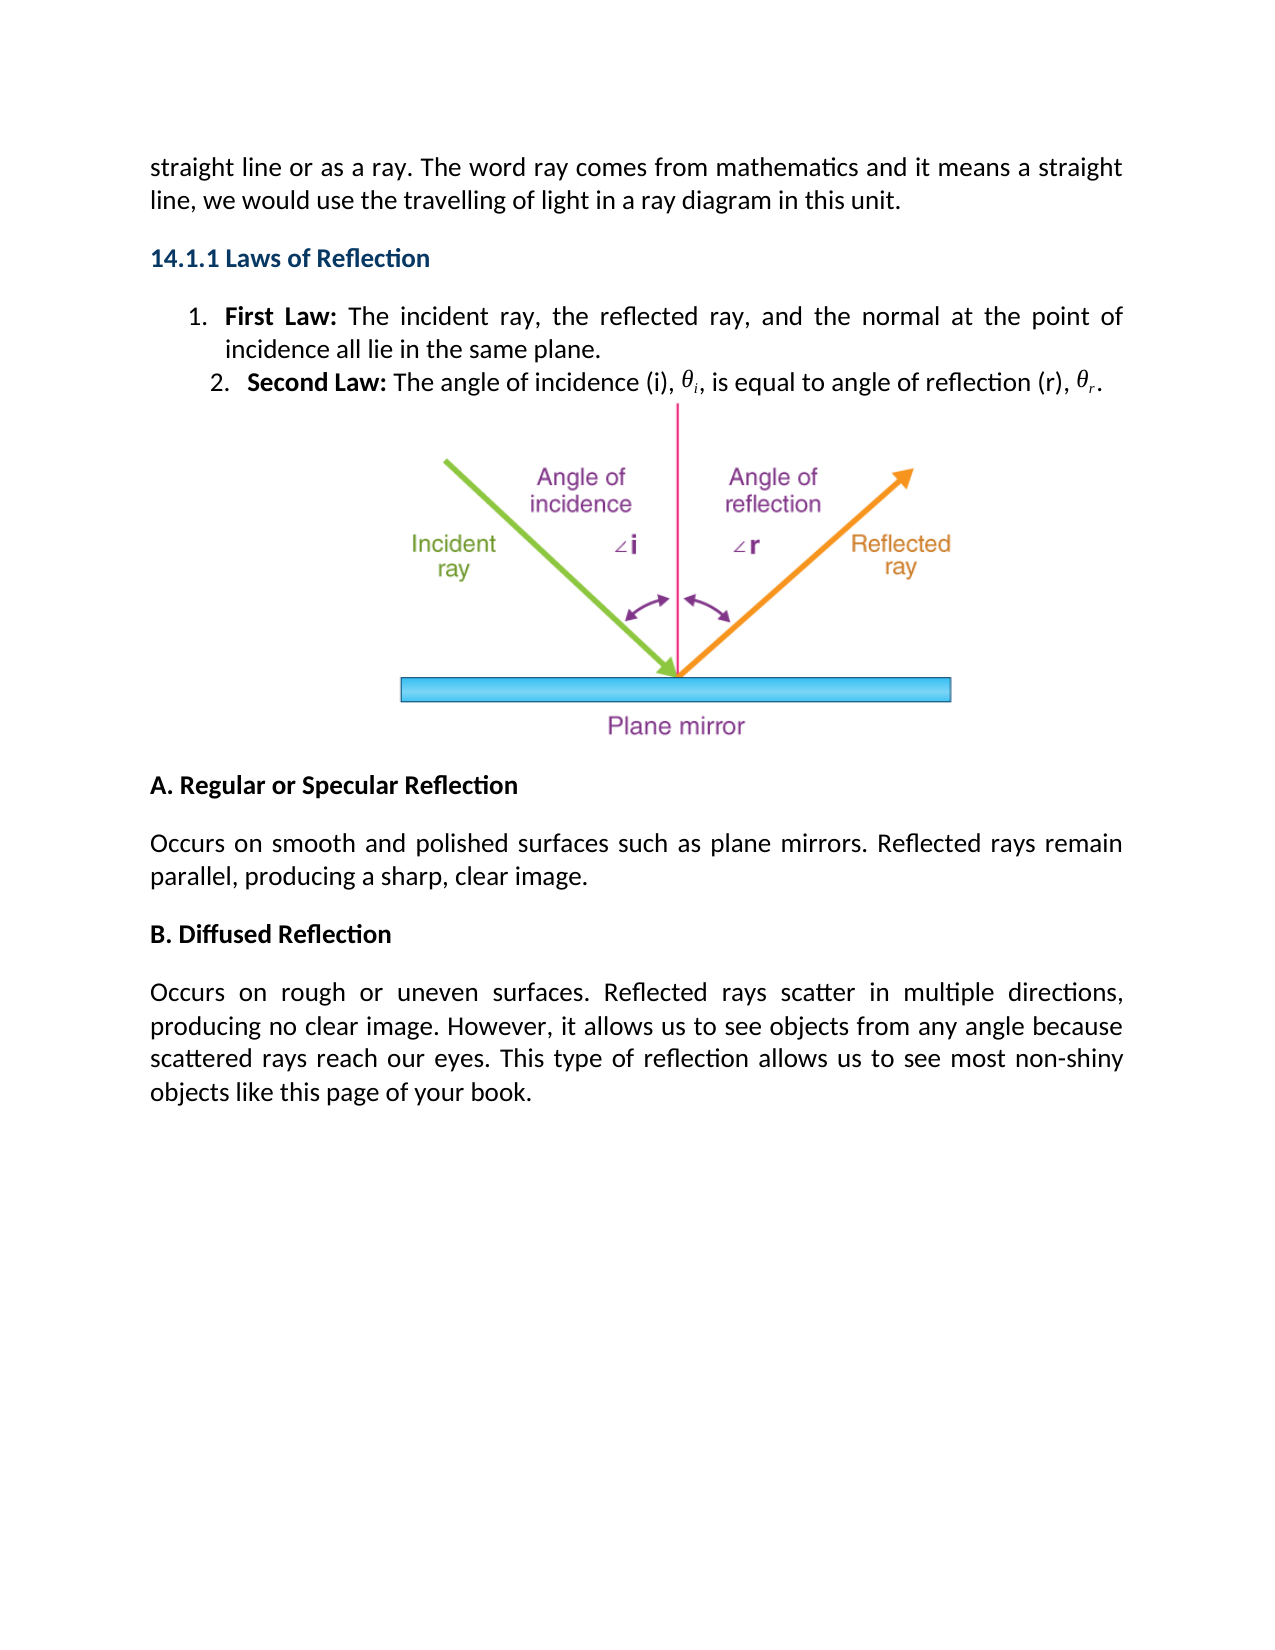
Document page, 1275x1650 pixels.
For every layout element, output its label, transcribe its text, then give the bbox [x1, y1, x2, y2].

subtitle 14.1.1 Laws of Reflection [150, 241, 1125, 274]
text Occurs on smooth and polished surfaces such as plane mirrors. Reflected rays remain parallel, producing a sharp, clear image. [150, 827, 1125, 893]
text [150, 150, 1125, 216]
subtitle A. Regular or Specular Reflection [150, 768, 1125, 802]
list First Law: The incident ray, the reflected ray, and the normal at the point of incidence all lie in the same plane. [187, 299, 1125, 365]
subtitle B. Diffused Reflection [150, 918, 1125, 951]
text Occurs on rough or uneven surfaces. Reflected rays scatter in multiple directions, producing no clear image. However, it allows us to see objects from any angle because scattered rays reach our eyes. This type of reflection allows us to see most non-shiny objects like this page of your book. [150, 976, 1125, 1108]
picture [384, 398, 966, 744]
